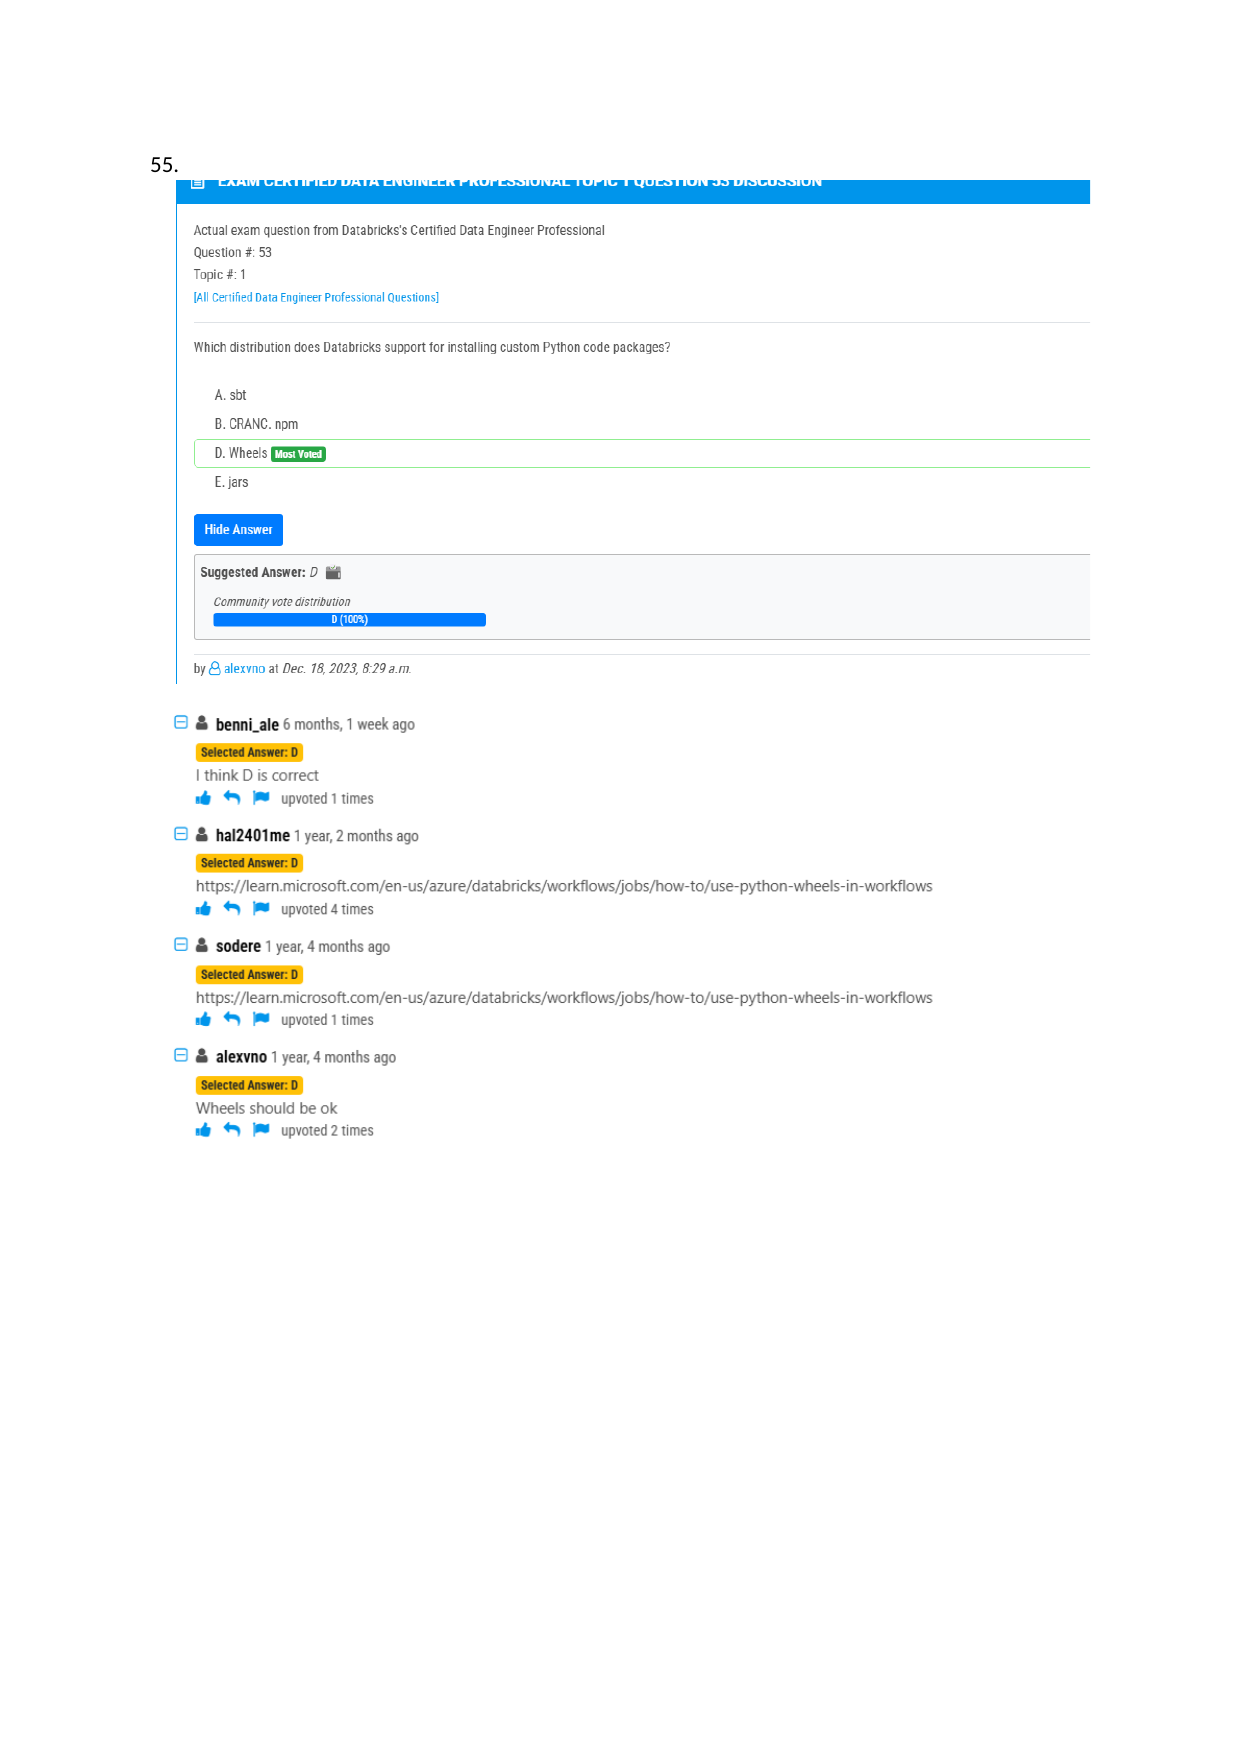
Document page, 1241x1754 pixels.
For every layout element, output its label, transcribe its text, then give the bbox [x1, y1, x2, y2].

picture [150, 180, 1091, 684]
text 55. [150, 150, 1090, 180]
picture [150, 691, 994, 1146]
